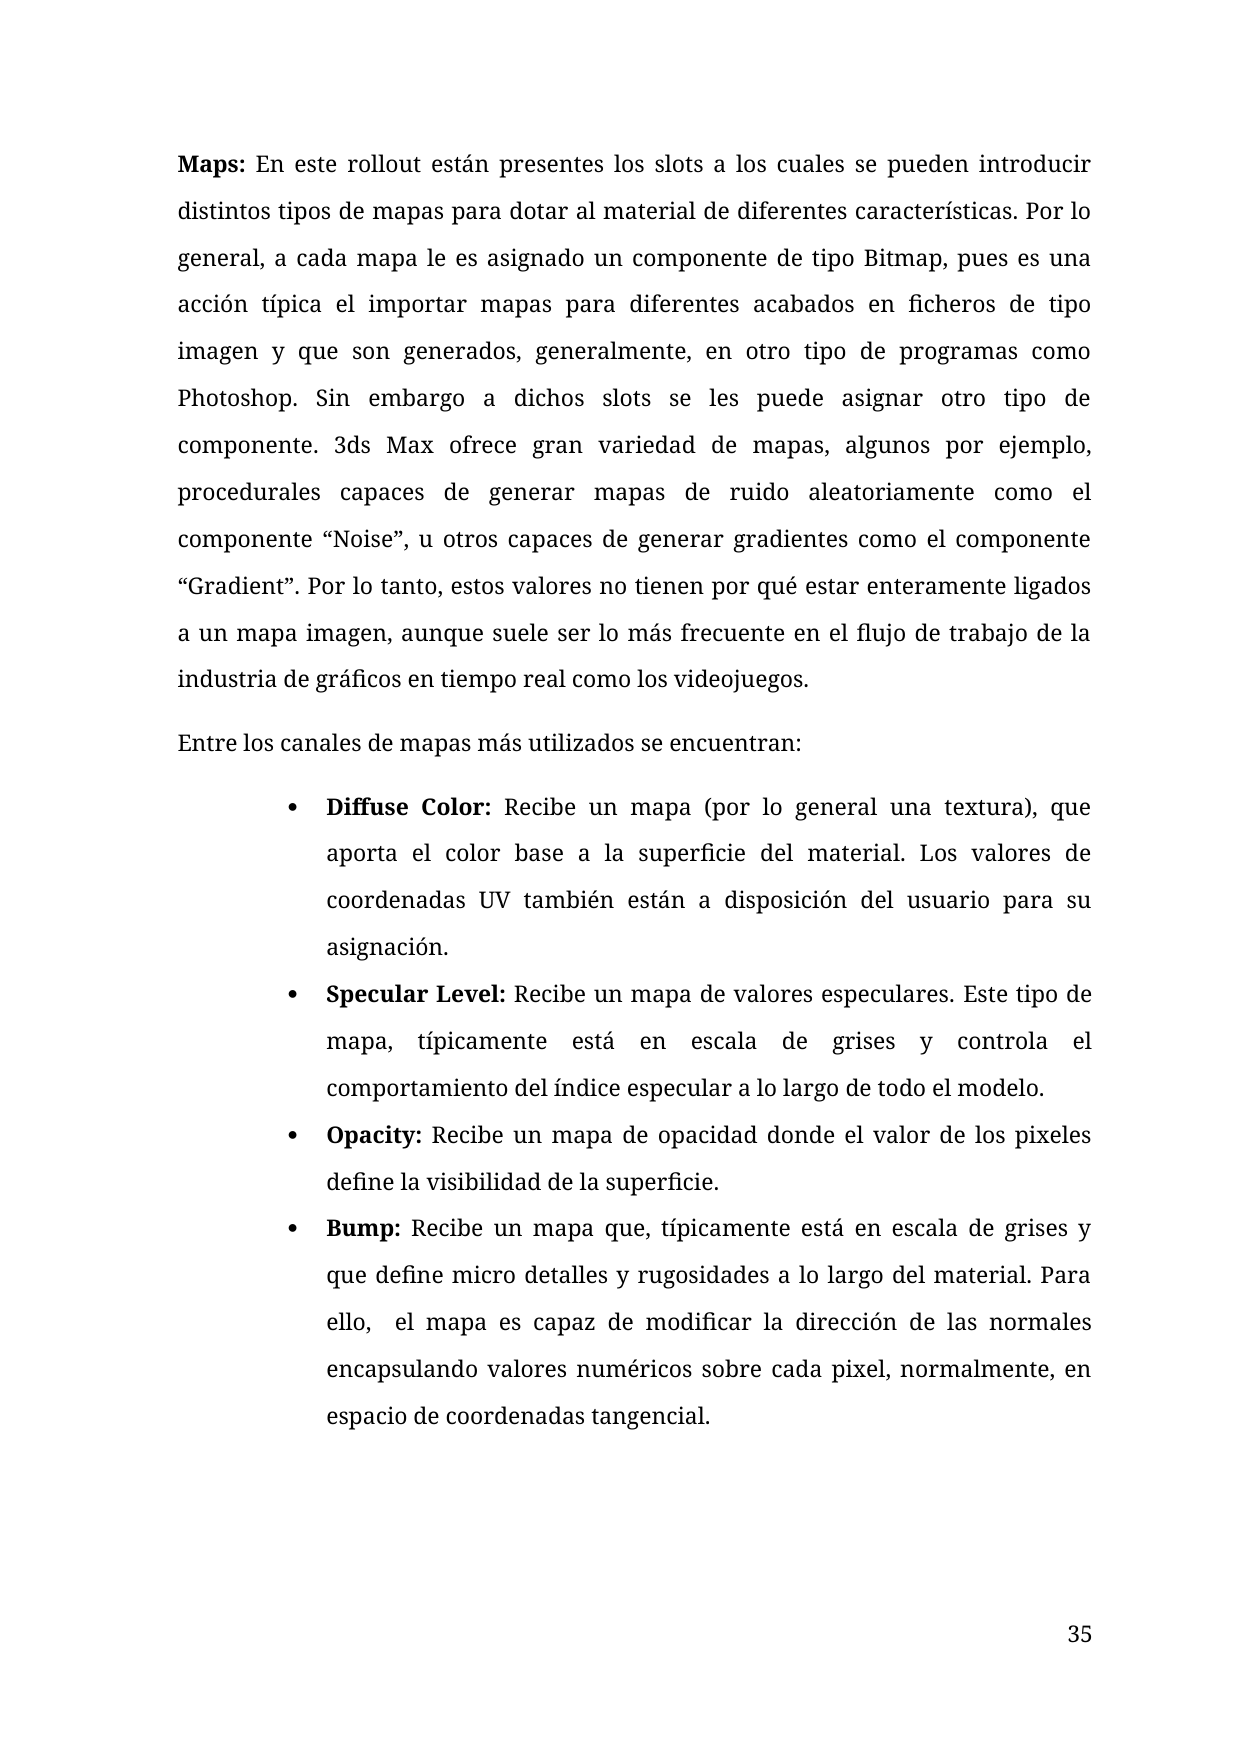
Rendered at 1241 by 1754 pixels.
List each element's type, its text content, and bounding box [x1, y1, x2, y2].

text Maps: En este rollout están presentes los slots a los cuales se pueden introducir distintos tipos de mapas para dotar al material de diferentes características. Por lo general, a cada mapa le es asignado un componente de tipo Bitmap, pues es una acción típica el importar mapas para diferentes acabados en ficheros de tipo imagen y que son generados, generalmente, en otro tipo de programas como Photoshop. Sin embargo a dichos slots se les puede asignar otro tipo de componente. 3ds Max ofrece gran variedad de mapas, algunos por ejemplo, procedurales capaces de generar mapas de ruido aleatoriamente como el componente “Noise”, u otros capaces de generar gradientes como el componente “Gradient”. Por lo tanto, estos valores no tienen por qué estar enteramente ligados a un mapa imagen, aunque suele ser lo más frecuente en el flujo de trabajo de la industria de gráficos en tiempo real como los videojuegos. [177, 148, 1092, 694]
list Specular Level: Recibe un mapa de valores especulares. Este tipo de mapa, típicamente está en escala de grises y controla el comportamiento del índice especular a lo largo de todo el modelo. [288, 978, 1092, 1103]
list Bump: Recibe un mapa que, típicamente está en escala de grises y que define micro detalles y rugosidades a lo largo del material. Para ello, el mapa es capaz de modificar la dirección de las normales encapsulando valores numéricos sobre cada pixel, normalmente, en espacio de coordenadas tangencial. [288, 1212, 1092, 1431]
text Entre los canales de mapas más utilizados se encuentran: [177, 727, 1092, 758]
list Diffuse Color: Recibe un mapa (por lo general una textura), que aporta el color base a la superficie del material. Los valores de coordenadas UV también están a disposición del usuario para su asignación. [288, 790, 1092, 962]
list Opacity: Recibe un mapa de opacidad donde el valor de los pixeles define la visibilidad de la superficie. [288, 1118, 1092, 1197]
